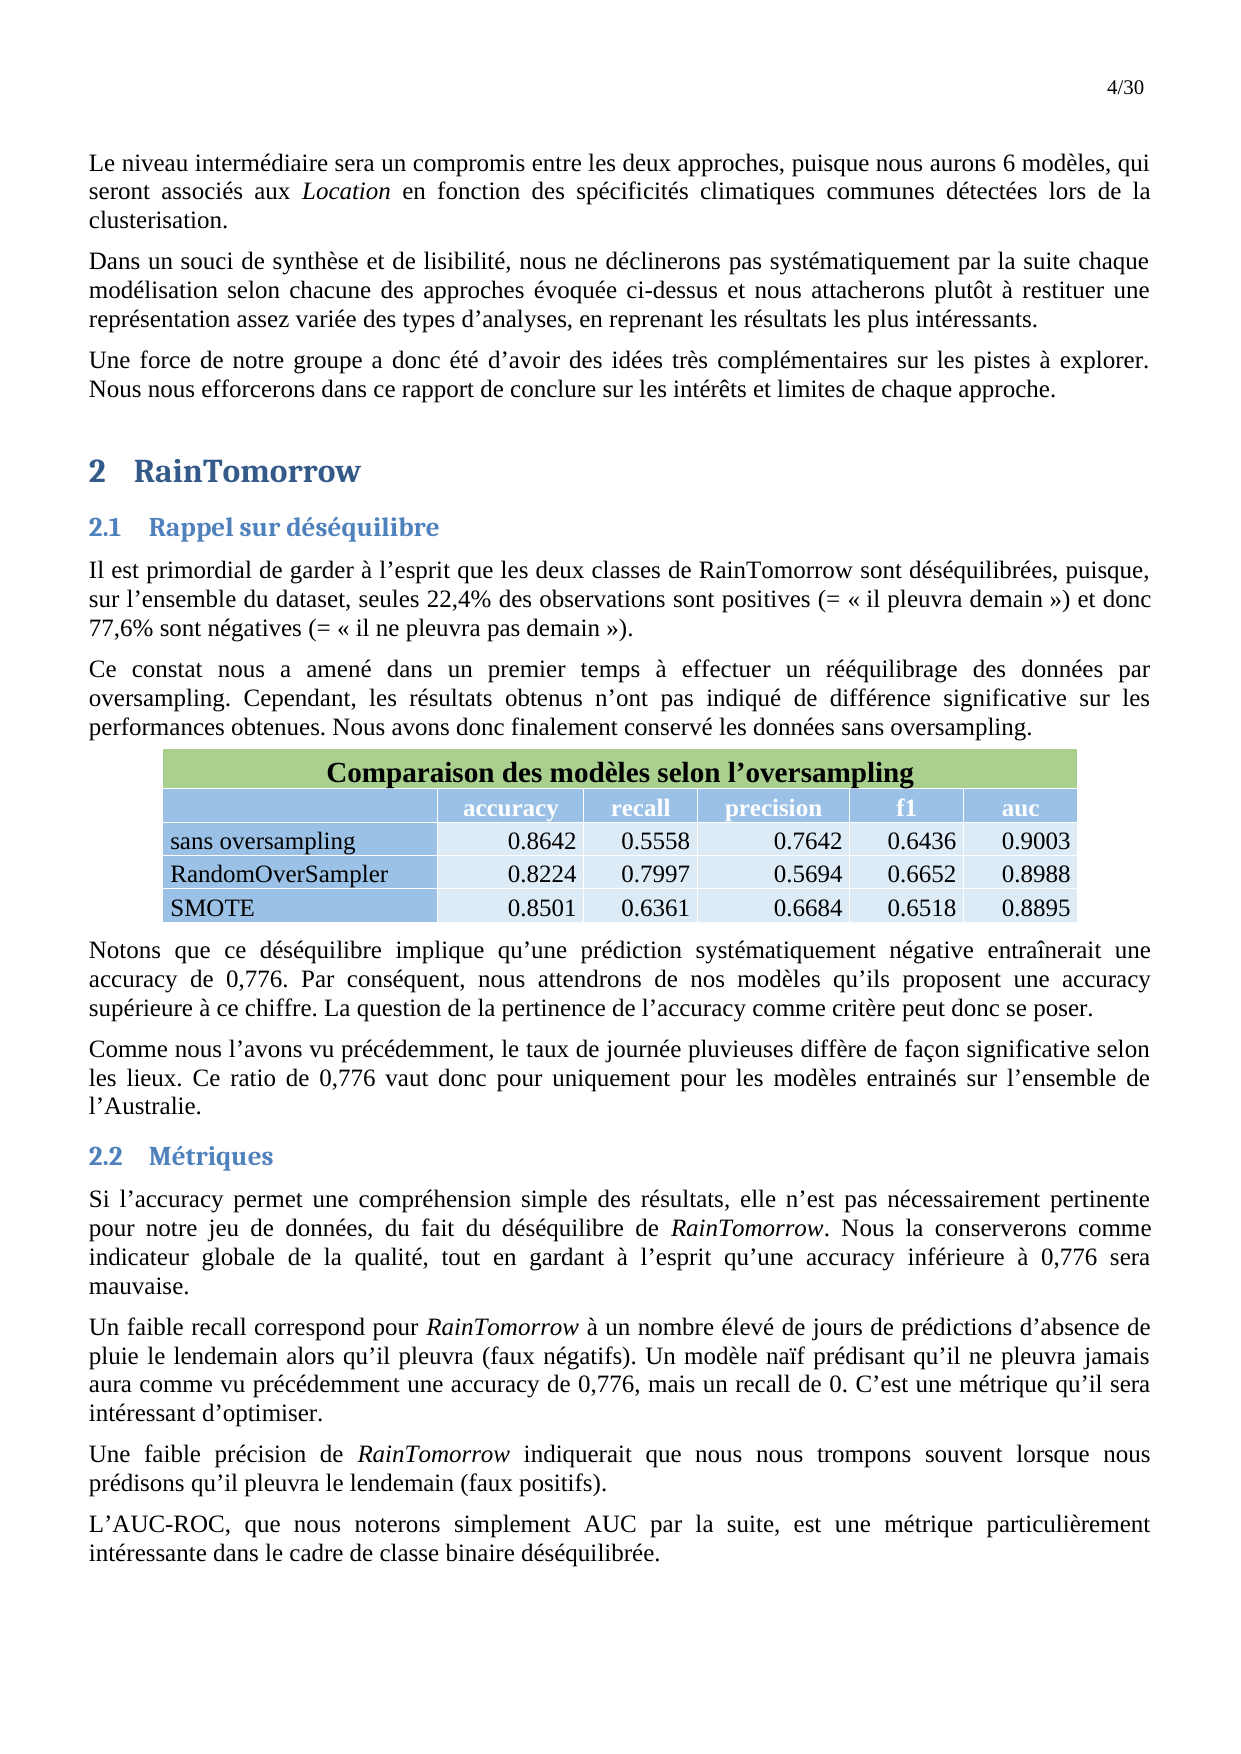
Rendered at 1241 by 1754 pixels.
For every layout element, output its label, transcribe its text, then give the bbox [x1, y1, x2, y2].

table_cell precision [698, 789, 849, 822]
table_cell f1 [850, 789, 963, 822]
text Ce constat nous a amené dans un premier temps à effectuer un rééquilibrage des données par oversampling. Cependant, les résultats obtenus n’ont pas indiqué de différence significative sur les performances obtenues. Nous avons donc finalement conservé les données sans oversampling. [89, 654, 1152, 740]
table_cell 0.6652 [850, 856, 963, 888]
text Notons que ce déséquilibre implique qu’une prédiction systématiquement négative entraînerait une accuracy de 0,776. Par conséquent, nous attendrons de nos modèles qu’ils proposent une accuracy supérieure à ce chiffre. La question de la pertinence de l’accuracy comme critère peut donc se poser. [89, 835, 1152, 1021]
table_cell 0.7642 [698, 823, 849, 855]
table_header Comparaison des modèles selon l’oversampling [163, 749, 1077, 788]
table_cell 0.5694 [698, 856, 849, 888]
subtitle Métriques [89, 1141, 1152, 1172]
table_cell 0.8895 [964, 889, 1077, 922]
subtitle RainTomorrow [89, 453, 1152, 491]
text Un faible recall correspond pour RainTomorrow à un nombre élevé de jours de prédictions d’absence de pluie le lendemain alors qu’il pleuvra (faux négatifs). Un modèle naïf prédisant qu’il ne pleuvra jamais aura comme vu précédemment une accuracy de 0,776, mais un recall de 0. C’est une métrique qu’il sera intéressant d’optimiser. [89, 1312, 1152, 1427]
table_cell 0.9003 [964, 823, 1077, 855]
text Une faible précision de RainTomorrow indiquerait que nous nous trompons souvent lorsque nous prédisons qu’il pleuvra le lendemain (faux positifs). [89, 1439, 1152, 1497]
table_cell 0.6436 [850, 823, 963, 855]
table_cell [163, 789, 437, 822]
text Dans un souci de synthèse et de lisibilité, nous ne déclinerons pas systématiquement par la suite chaque modélisation selon chacune des approches évoquée ci-dessus et nous attacherons plutôt à restituer une représentation assez variée des types d’analyses, en reprenant les résultats les plus intéressants. [89, 246, 1152, 333]
table_cell sans oversampling [163, 823, 437, 855]
text Si l’accuracy permet une compréhension simple des résultats, elle n’est pas nécessairement pertinente pour notre jeu de données, du fait du déséquilibre de RainTomorrow. Nous la conserverons comme indicateur globale de la qualité, tout en gardant à l’esprit qu’une accuracy inférieure à 0,776 sera mauvaise. [89, 1184, 1152, 1299]
table_cell 0.7997 [584, 856, 697, 888]
table_cell 0.5558 [584, 823, 697, 855]
table_cell accuracy [438, 789, 583, 822]
subtitle Rappel sur déséquilibre [89, 512, 1152, 543]
text Comme nous l’avons vu précédemment, le taux de journée pluvieuses diffère de façon significative selon les lieux. Ce ratio de 0,776 vaut donc pour uniquement pour les modèles entrainés sur l’ensemble de l’Australie. [89, 1034, 1152, 1120]
text Le niveau intermédiaire sera un compromis entre les deux approches, puisque nous aurons 6 modèles, qui seront associés aux Location en fonction des spécificités climatiques communes détectées lors de la clusterisation. [89, 148, 1152, 234]
table_cell 0.6361 [584, 889, 697, 922]
table_cell 0.6684 [698, 889, 849, 922]
table_cell 0.8501 [438, 889, 583, 922]
table_cell 0.8224 [438, 856, 583, 888]
table_cell 0.8988 [964, 856, 1077, 888]
table_cell RandomOverSampler [163, 856, 437, 888]
table_cell 0.8642 [438, 823, 583, 855]
table_cell 0.6518 [850, 889, 963, 922]
table_cell auc [964, 789, 1077, 822]
text Une force de notre groupe a donc été d’avoir des idées très complémentaires sur les pistes à explorer. Nous nous efforcerons dans ce rapport de conclure sur les intérêts et limites de chaque approche. [89, 345, 1152, 403]
text L’AUC-ROC, que nous noterons simplement AUC par la suite, est une métrique particulièrement intéressante dans le cadre de classe binaire déséquilibrée. [89, 1509, 1152, 1567]
table_cell SMOTE [163, 889, 437, 922]
text Il est primordial de garder à l’esprit que les deux classes de RainTomorrow sont déséquilibrées, puisque, sur l’ensemble du dataset, seules 22,4% des observations sont positives (= « il pleuvra demain ») et donc 77,6% sont négatives (= « il ne pleuvra pas demain »). [89, 555, 1152, 642]
table_cell recall [584, 789, 697, 822]
